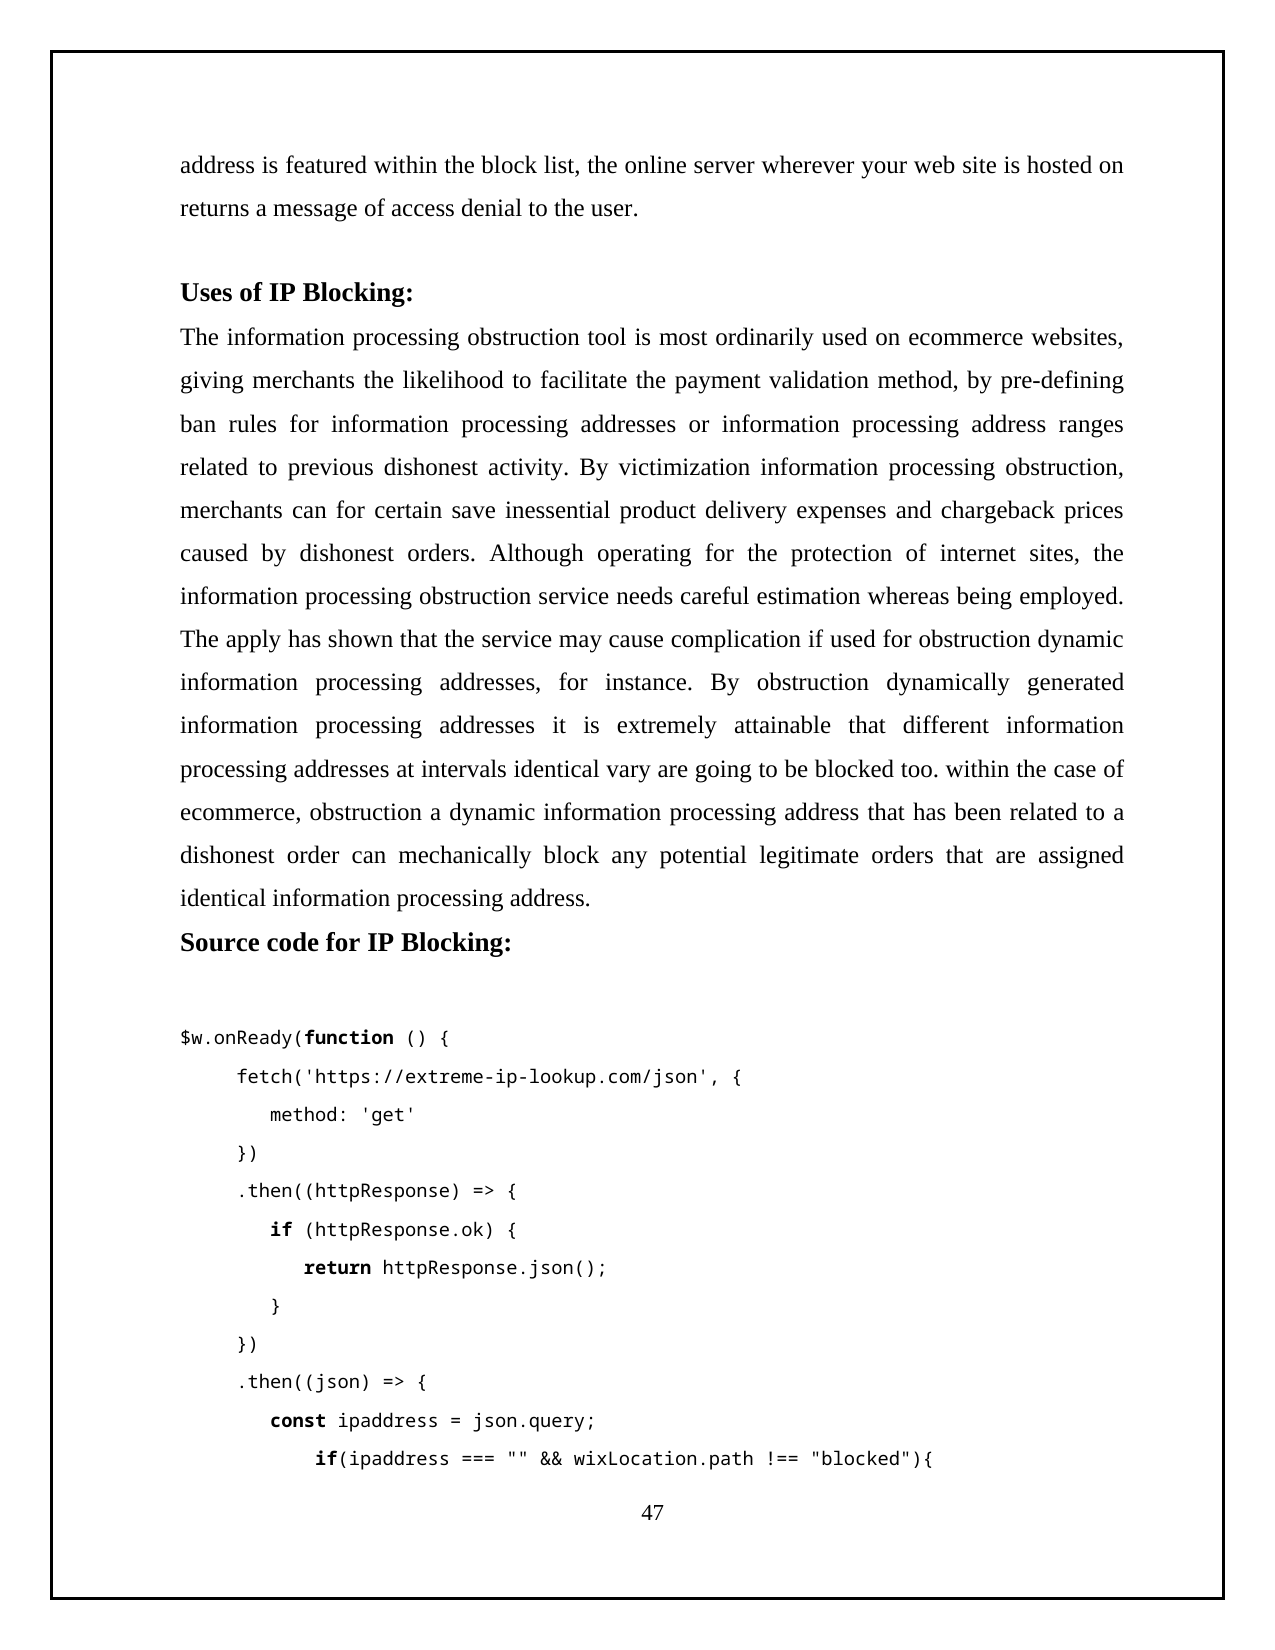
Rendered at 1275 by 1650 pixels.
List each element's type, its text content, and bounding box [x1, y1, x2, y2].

text Uses of IP Blocking: [180, 276, 1125, 307]
text Source code for IP Blocking: [180, 926, 1125, 957]
text }) [180, 1139, 1125, 1165]
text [180, 150, 1125, 222]
text if(ipaddress === "" && wixLocation.path !== "blocked"){ [180, 1445, 1125, 1471]
text .then((httpResponse) => { [180, 1178, 1125, 1203]
text }) [180, 1331, 1125, 1356]
text fetch('https://extreme-ip-lookup.com/json', { [180, 1063, 1125, 1088]
text .then((json) => { [180, 1369, 1125, 1394]
text const ipaddress = json.query; [180, 1407, 1125, 1432]
text method: 'get' [180, 1101, 1125, 1127]
text } [180, 1292, 1125, 1318]
text if (httpResponse.ok) { [180, 1216, 1125, 1241]
text return httpResponse.json(); [180, 1254, 1125, 1279]
text $w.onReady(function () { [180, 1025, 1125, 1050]
text The information processing obstruction tool is most ordinarily used on ecommerce websites, giving merchants the likelihood to facilitate the payment validation method, by pre-defining ban rules for information processing addresses or information processing address ranges related to previous dishonest activity. By victimization information processing obstruction, merchants can for certain save inessential product delivery expenses and chargeback prices caused by dishonest orders. Although operating for the protection of internet sites, the information processing obstruction service needs careful estimation whereas being employed. The apply has shown that the service may cause complication if used for obstruction dynamic information processing addresses, for instance. By obstruction dynamically generated information processing addresses it is extremely attainable that different information processing addresses at intervals identical vary are going to be blocked too. within the case of ecommerce, obstruction a dynamic information processing address that has been related to a dishonest order can mechanically block any potential legitimate orders that are assigned identical information processing address. [180, 322, 1125, 912]
